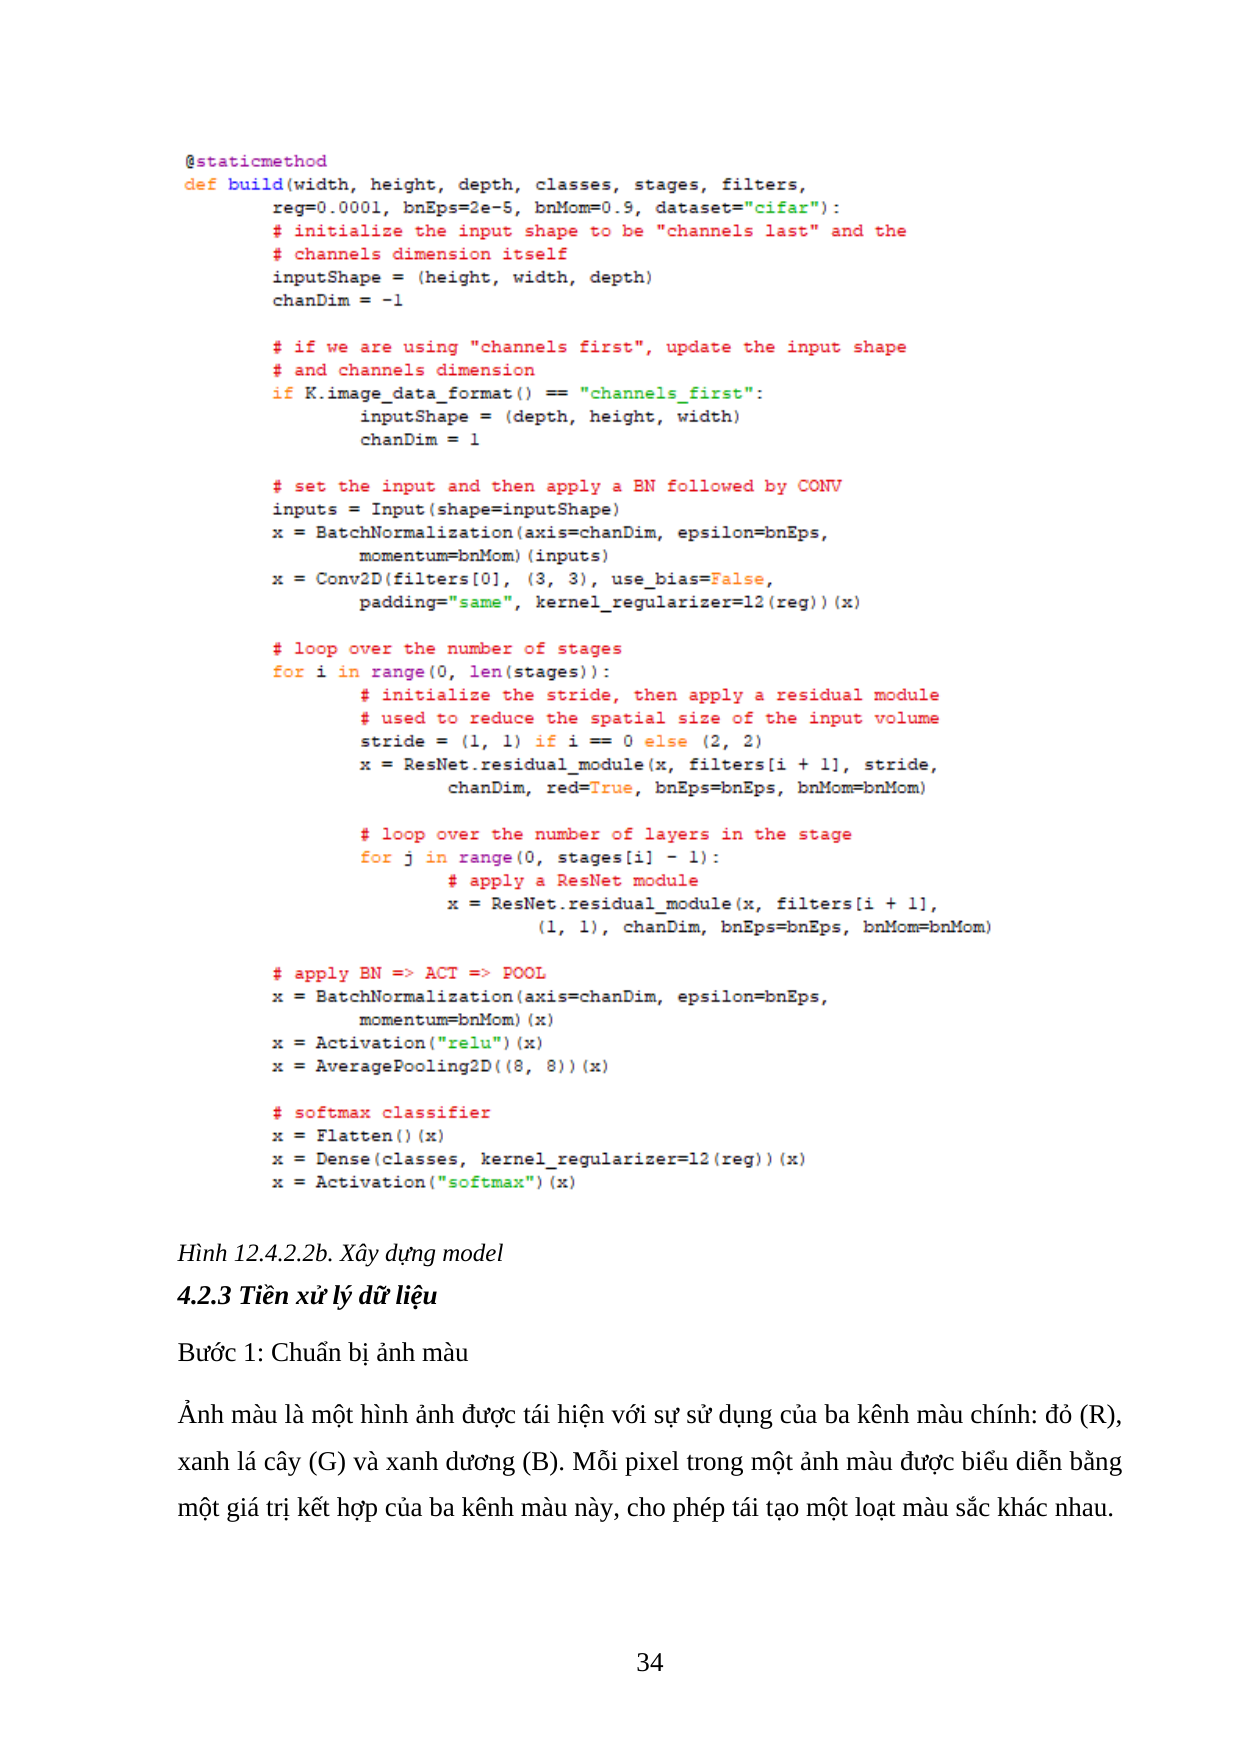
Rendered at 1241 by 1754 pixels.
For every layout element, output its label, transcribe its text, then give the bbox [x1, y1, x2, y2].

picture [177, 147, 1024, 1211]
text Ảnh màu là một hình ảnh được tái hiện với sự sử dụng của ba kênh màu chính: đỏ (R), xanh lá cây (G) và xanh dương (B). Mỗi pixel trong một ảnh màu được biểu diễn bằng một giá trị kết hợp của ba kênh màu này, cho phép tái tạo một loạt màu sắc khác nhau. [177, 1398, 1122, 1522]
subtitle Tiền xử lý dữ liệu [177, 1279, 1122, 1311]
text Bước 1: Chuẩn bị ảnh màu [177, 1336, 1122, 1367]
